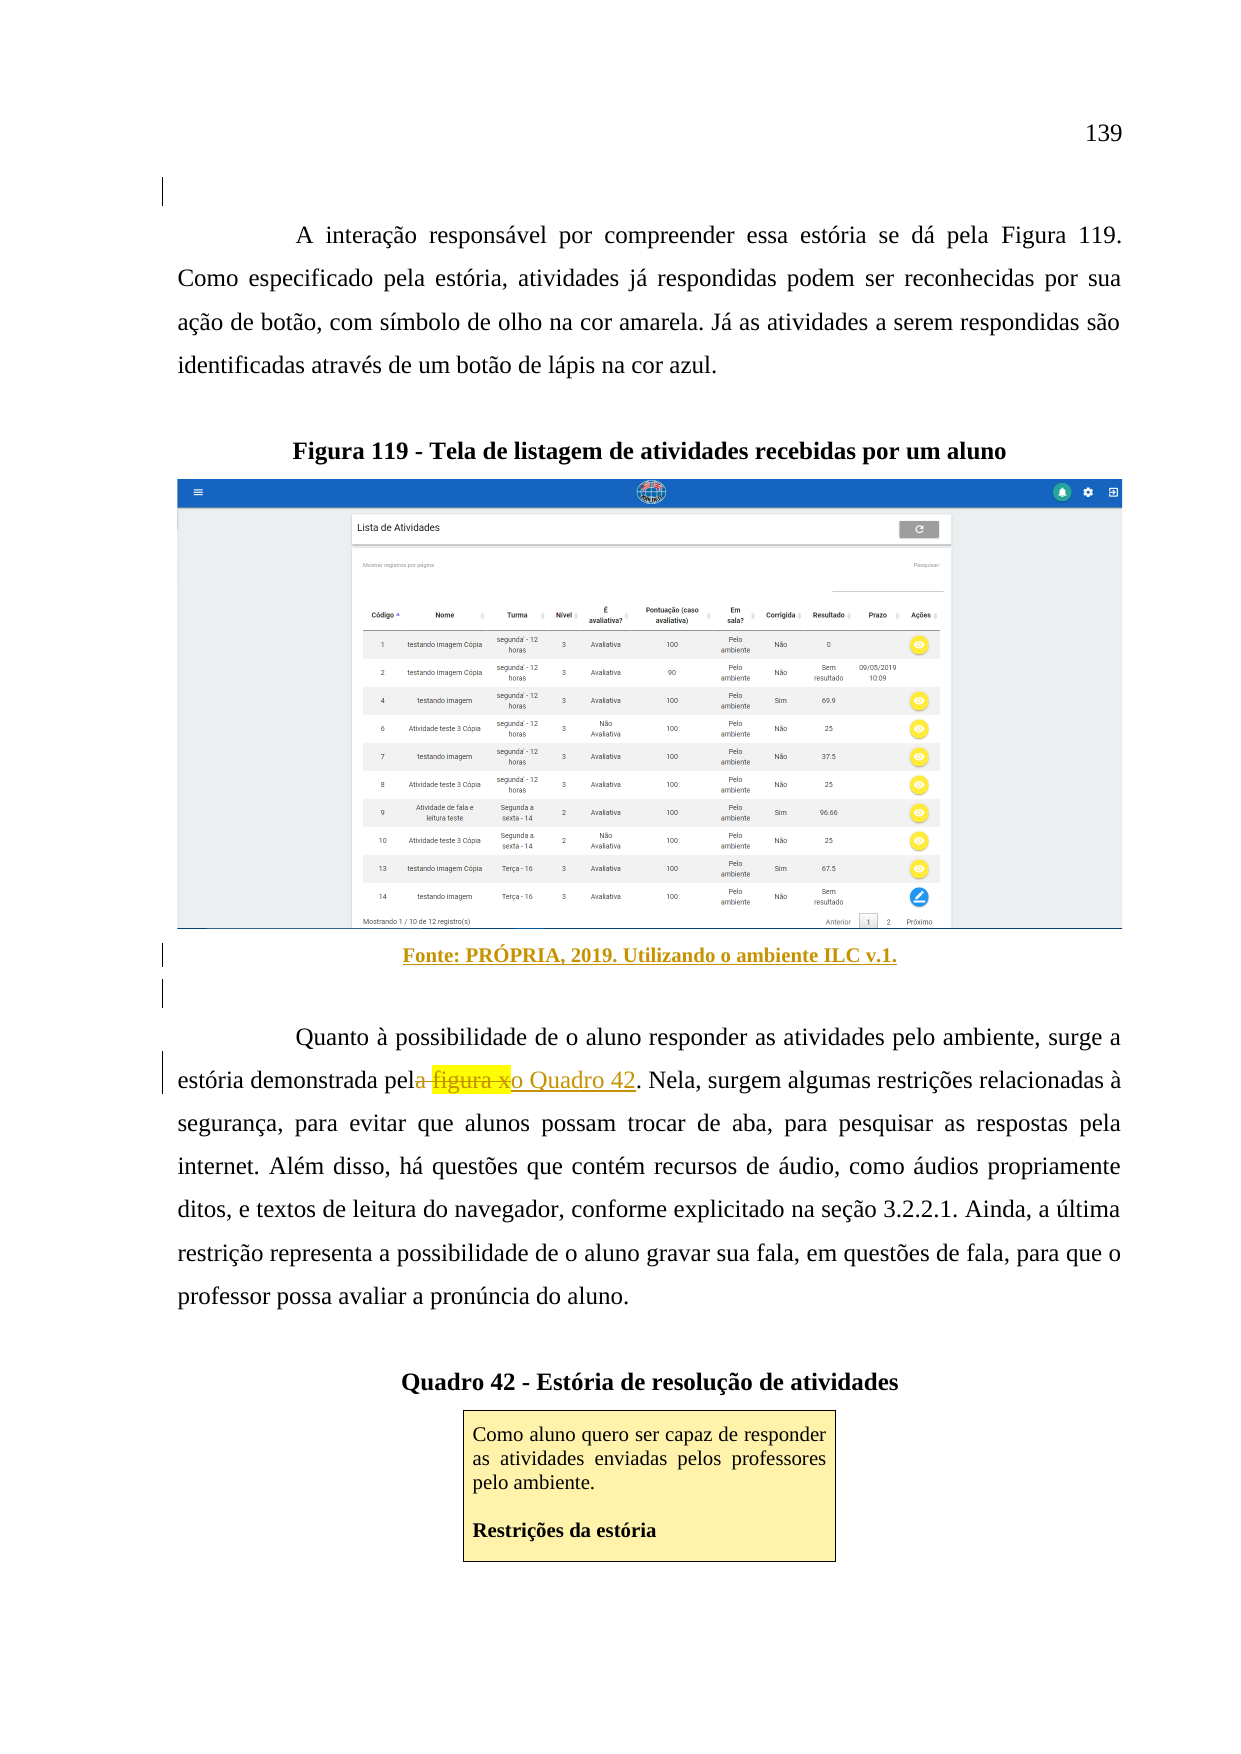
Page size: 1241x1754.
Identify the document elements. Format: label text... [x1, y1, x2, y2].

picture [177, 479, 1123, 929]
text Restrições da estória [464, 1506, 835, 1561]
text A interação responsável por compreender essa estória se dá pela . Como especificado pela estória, atividades já respondidas podem ser reconhecidas por sua ação de botão, com símbolo de olho na cor amarela. Já as atividades a serem respondidas são identificadas através de um botão de lápis na cor azul. [177, 220, 1122, 378]
text Como aluno quero ser capaz de responder as atividades enviadas pelos professores pelo ambiente. [464, 1411, 835, 1482]
text Quanto à possibilidade de o aluno responder as atividades pelo ambiente, surge a estória demonstrada pel. Nela, surgem algumas restrições relacionadas à segurança, para evitar que alunos possam trocar de aba, para pesquisar as respostas pela internet. Além disso, há questões que contém recursos de áudio, como áudios propriamente ditos, e textos de leitura do navegador, conforme explicitado na seção 3.2.2.1. Ainda, a última restrição representa a possibilidade de o aluno gravar sua fala, em questões de fala, para que o professor possa avaliar a pronúncia do aluno. [177, 1022, 1122, 1309]
